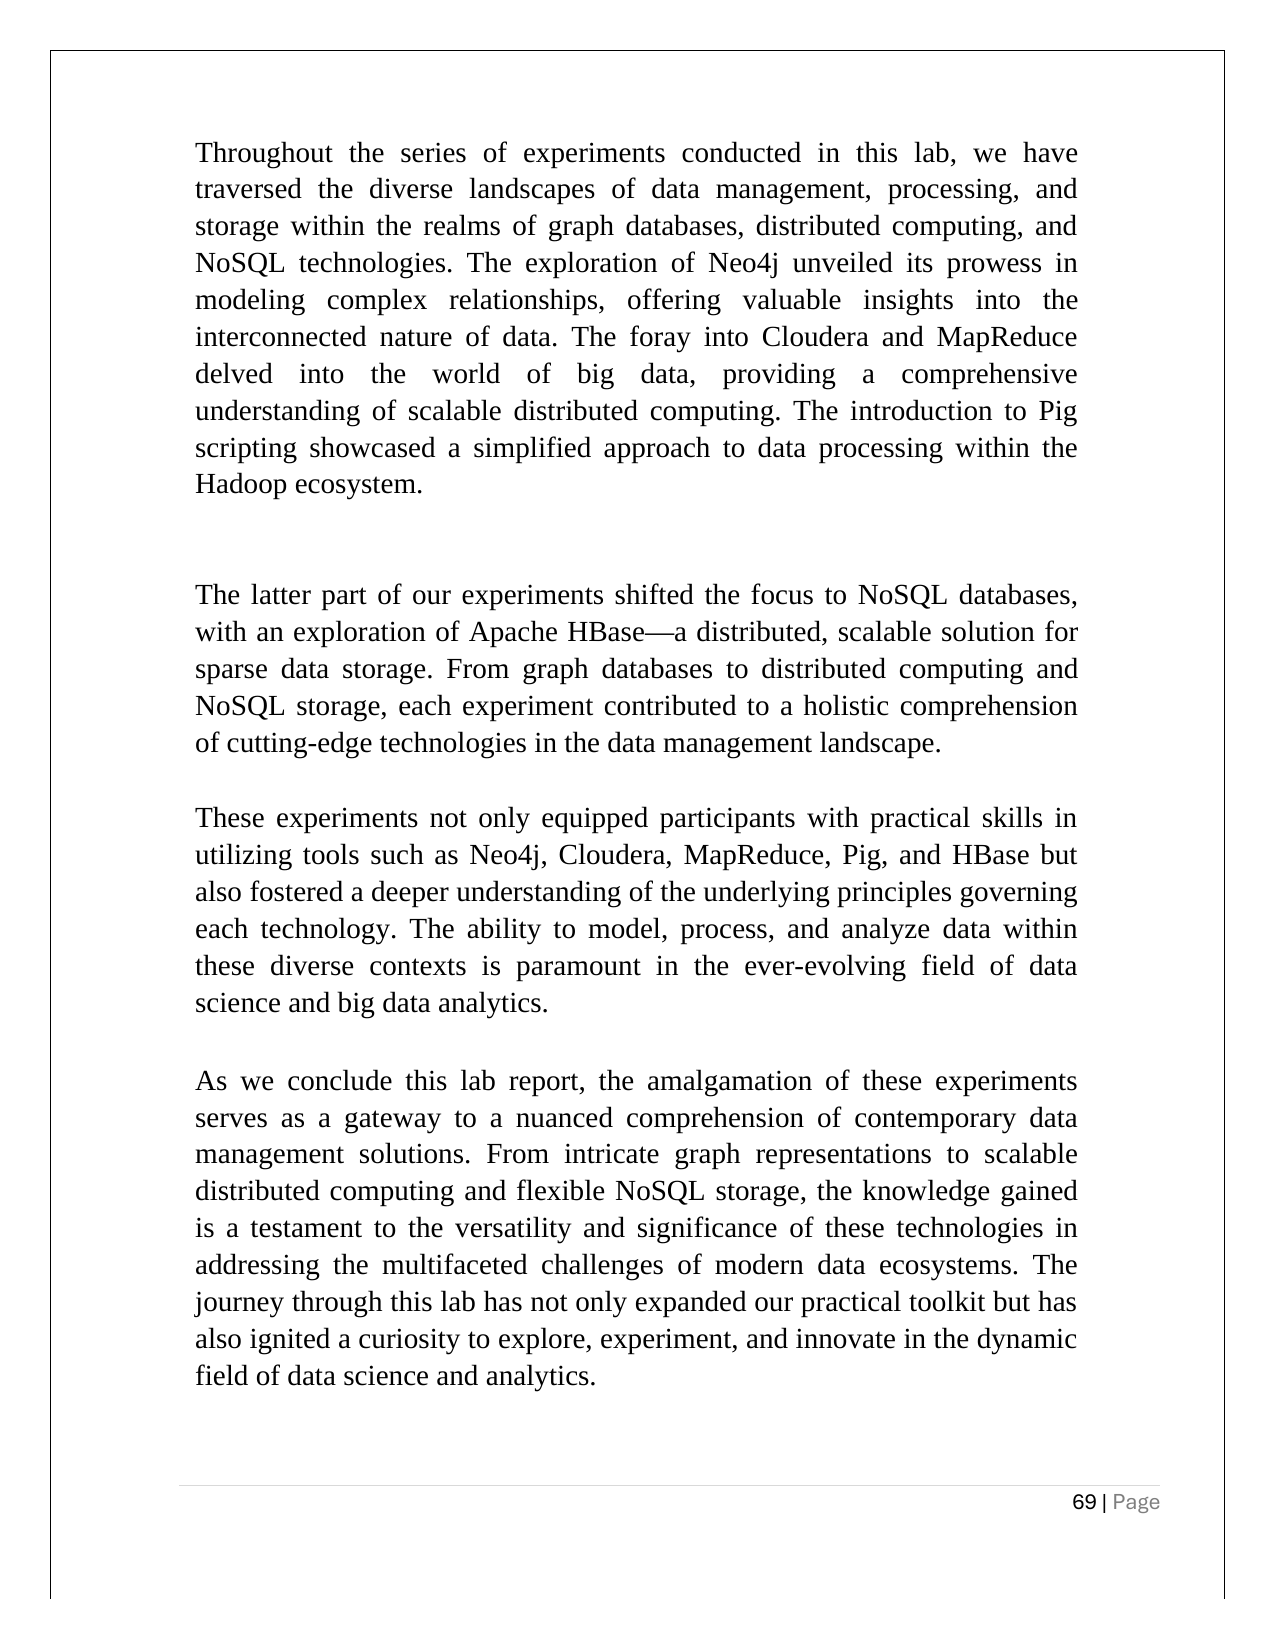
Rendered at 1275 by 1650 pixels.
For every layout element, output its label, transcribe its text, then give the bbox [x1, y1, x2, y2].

text These experiments not only equipped participants with practical skills in utilizing tools such as Neo4j, Cloudera, MapReduce, Pig, and HBase but also fostered a deeper understanding of the underlying principles governing each technology. The ability to model, process, and analyze data within these diverse contexts is paramount in the ever-evolving field of data science and big data analytics. [195, 800, 1079, 1018]
text As we conclude this lab report, the amalgamation of these experiments serves as a gateway to a nuanced comprehension of contemporary data management solutions. From intricate graph representations to scalable distributed computing and flexible NoSQL storage, the knowledge gained is a testament to the versatility and significance of these technologies in addressing the multifaceted challenges of modern data ecosystems. The journey through this lab has not only expanded our practical toolkit but has also ignited a curiosity to explore, experiment, and innovate in the dynamic field of data science and analytics. [195, 1063, 1079, 1391]
text The latter part of our experiments shifted the focus to NoSQL databases, with an exploration of Apache HBase—a distributed, scalable solution for sparse data storage. From graph databases to distributed computing and NoSQL storage, each experiment contributed to a holistic comprehension of cutting-edge technologies in the data management landscape. [195, 577, 1079, 758]
text Throughout the series of experiments conducted in this lab, we have traversed the diverse landscapes of data management, processing, and storage within the realms of graph databases, distributed computing, and NoSQL technologies. The exploration of Neo4j unveiled its prowess in modeling complex relationships, offering valuable insights into the interconnected nature of data. The foray into Cloudera and MapReduce delved into the world of big data, providing a comprehensive understanding of scalable distributed computing. The introduction to Pig scripting showcased a simplified approach to data processing within the Hadoop ecosystem. [195, 135, 1079, 500]
